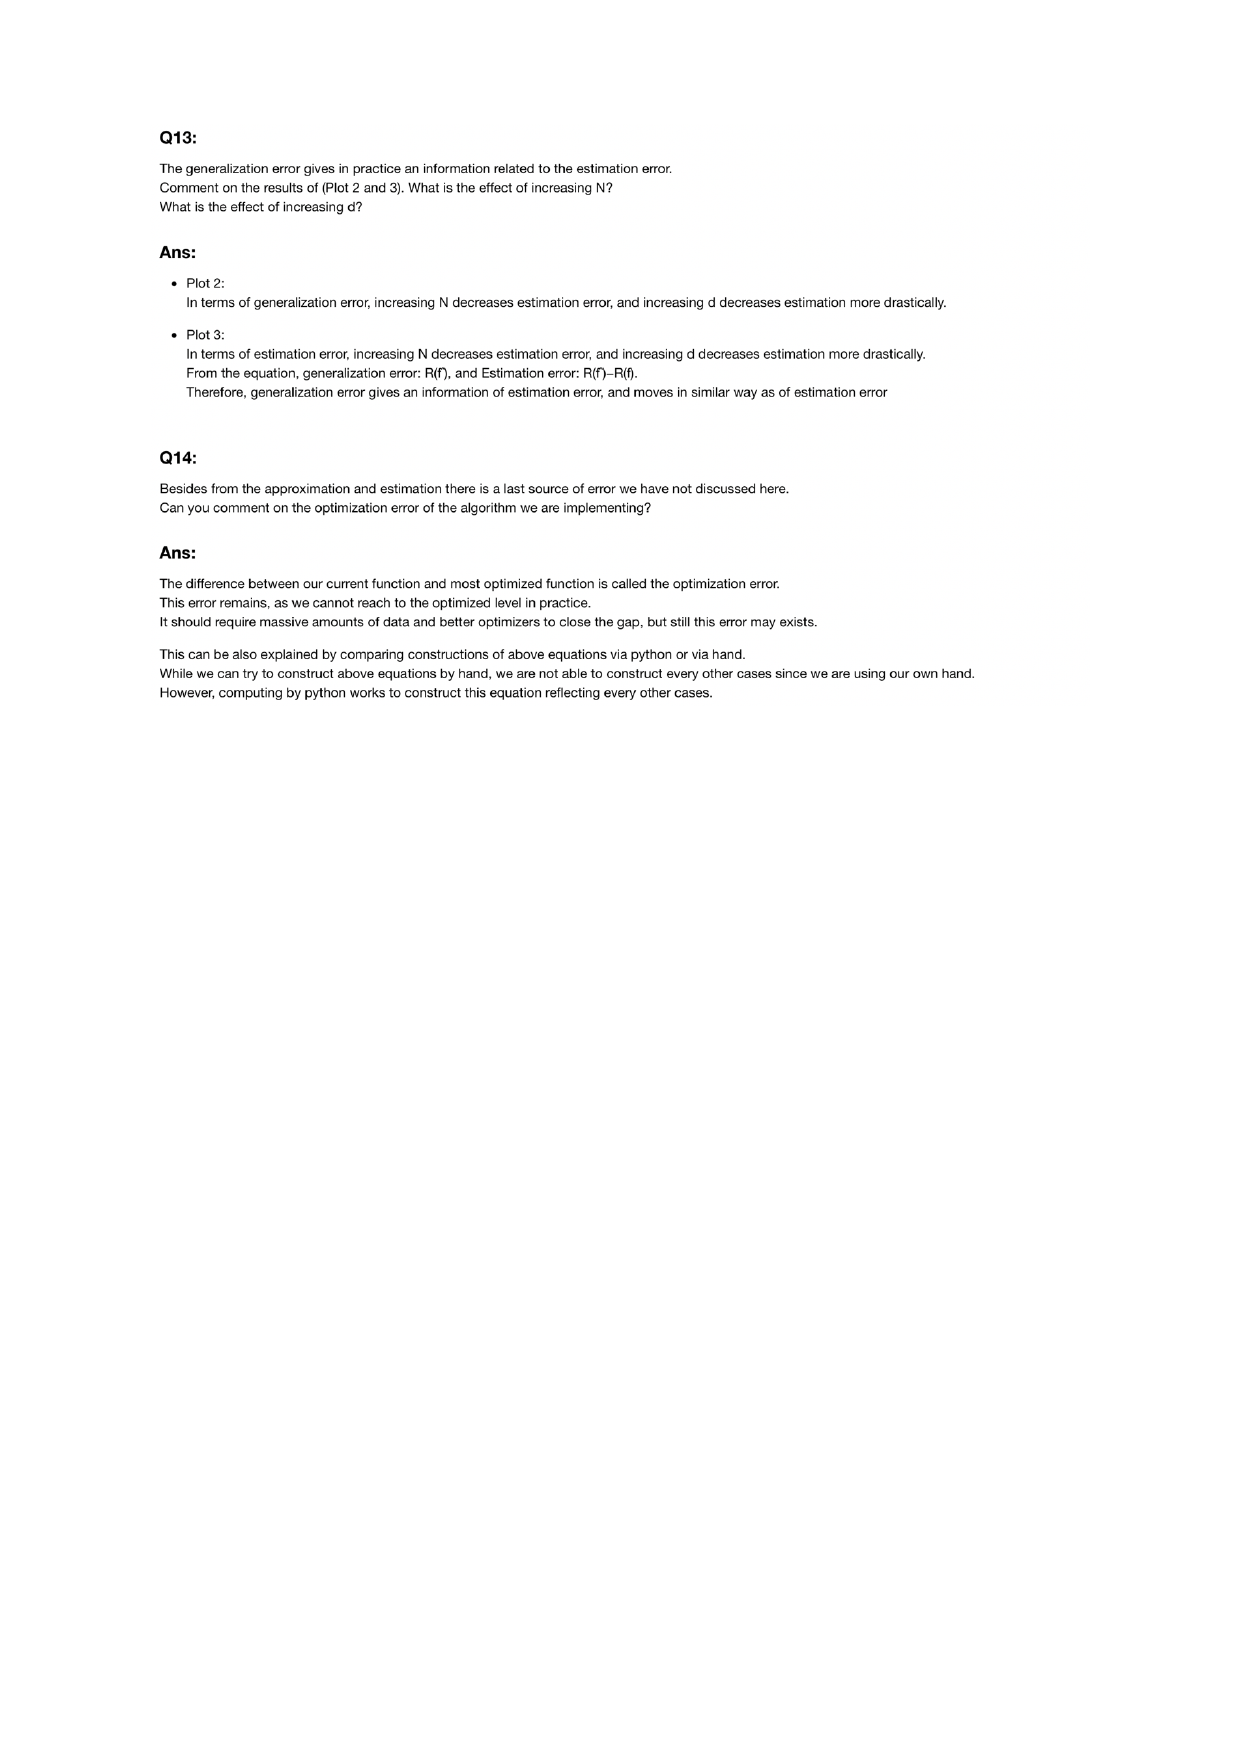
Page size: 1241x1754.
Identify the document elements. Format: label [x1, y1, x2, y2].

picture [150, 124, 1090, 706]
